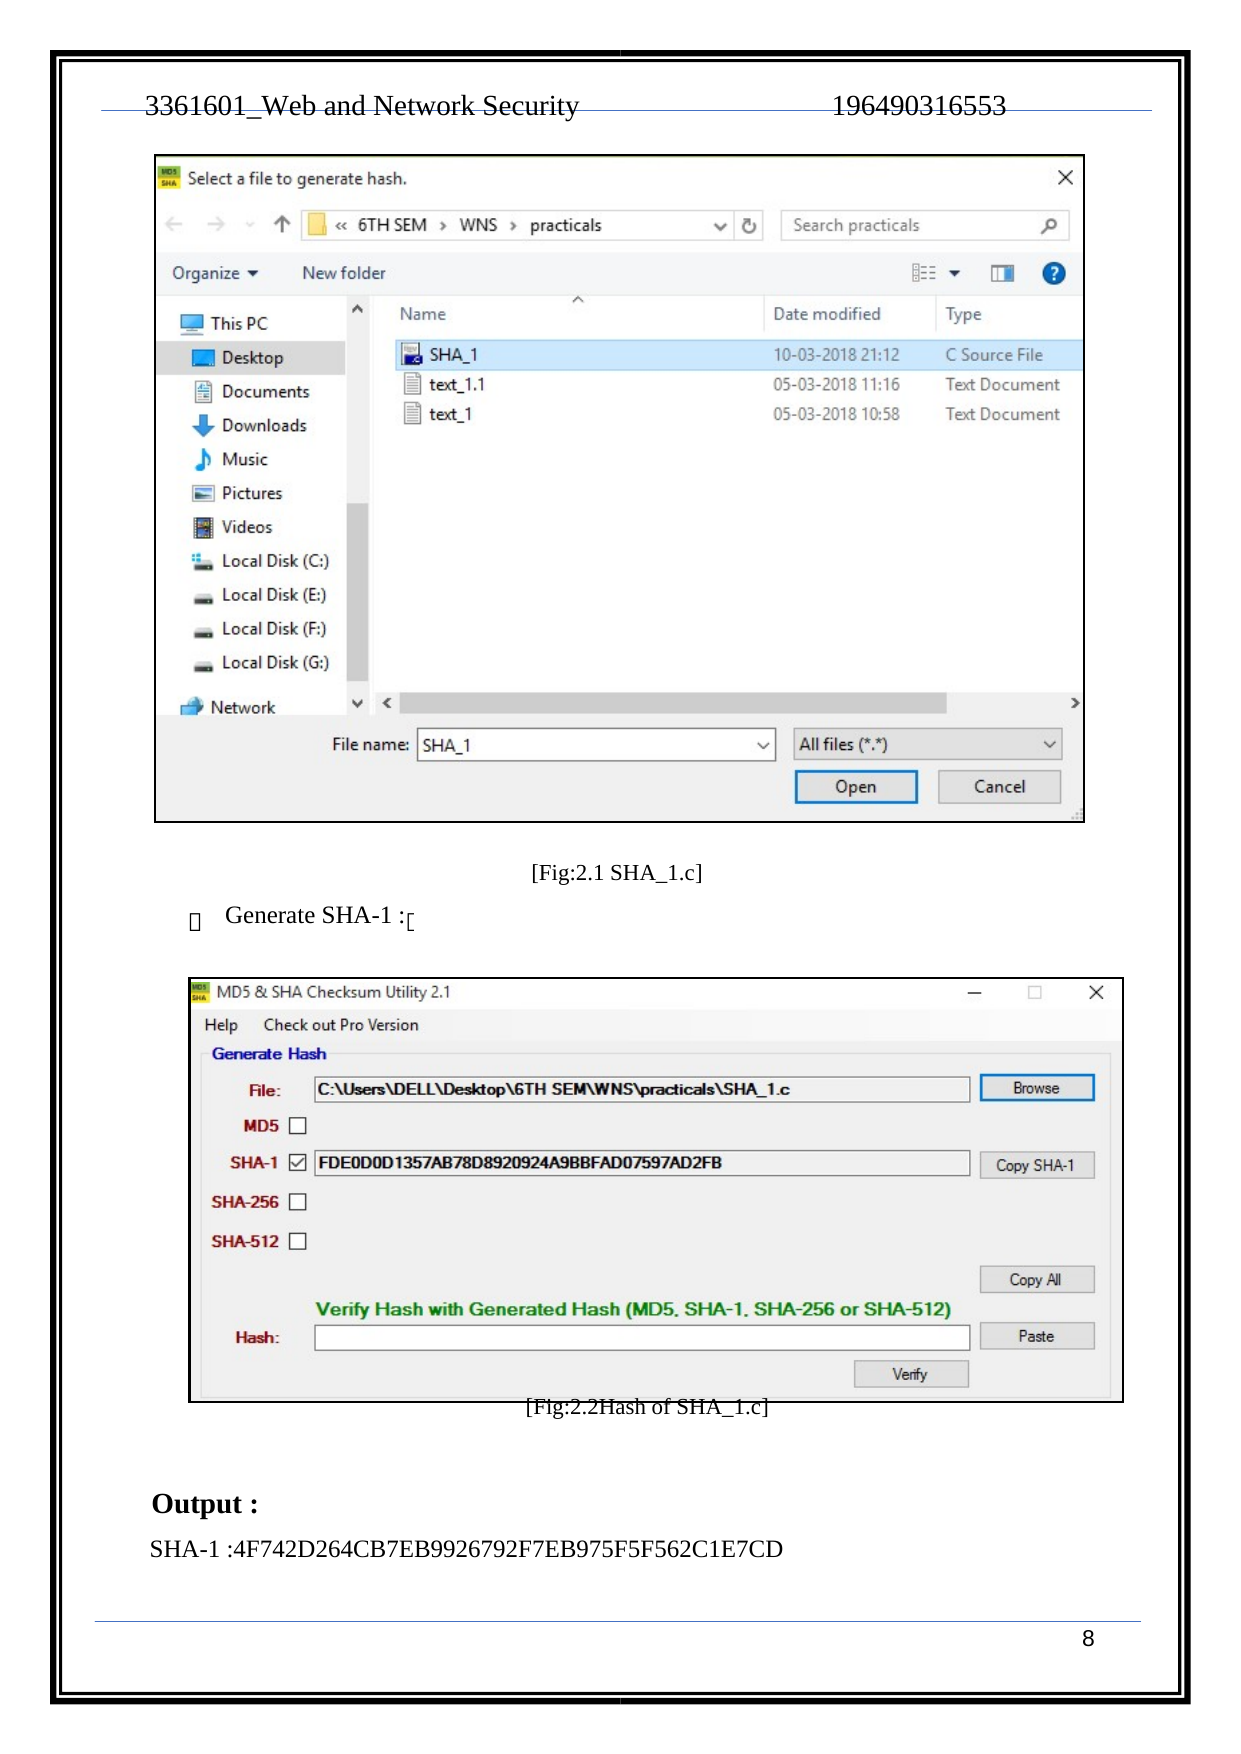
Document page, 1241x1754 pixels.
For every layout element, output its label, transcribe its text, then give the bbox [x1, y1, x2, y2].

text Output : [151, 1487, 1096, 1520]
text SHA-1 :4F742D264CB7EB9926792F7EB975F5F562C1E7CD [102, 1534, 783, 1563]
picture [191, 982, 1122, 1401]
picture [156, 156, 1083, 821]
